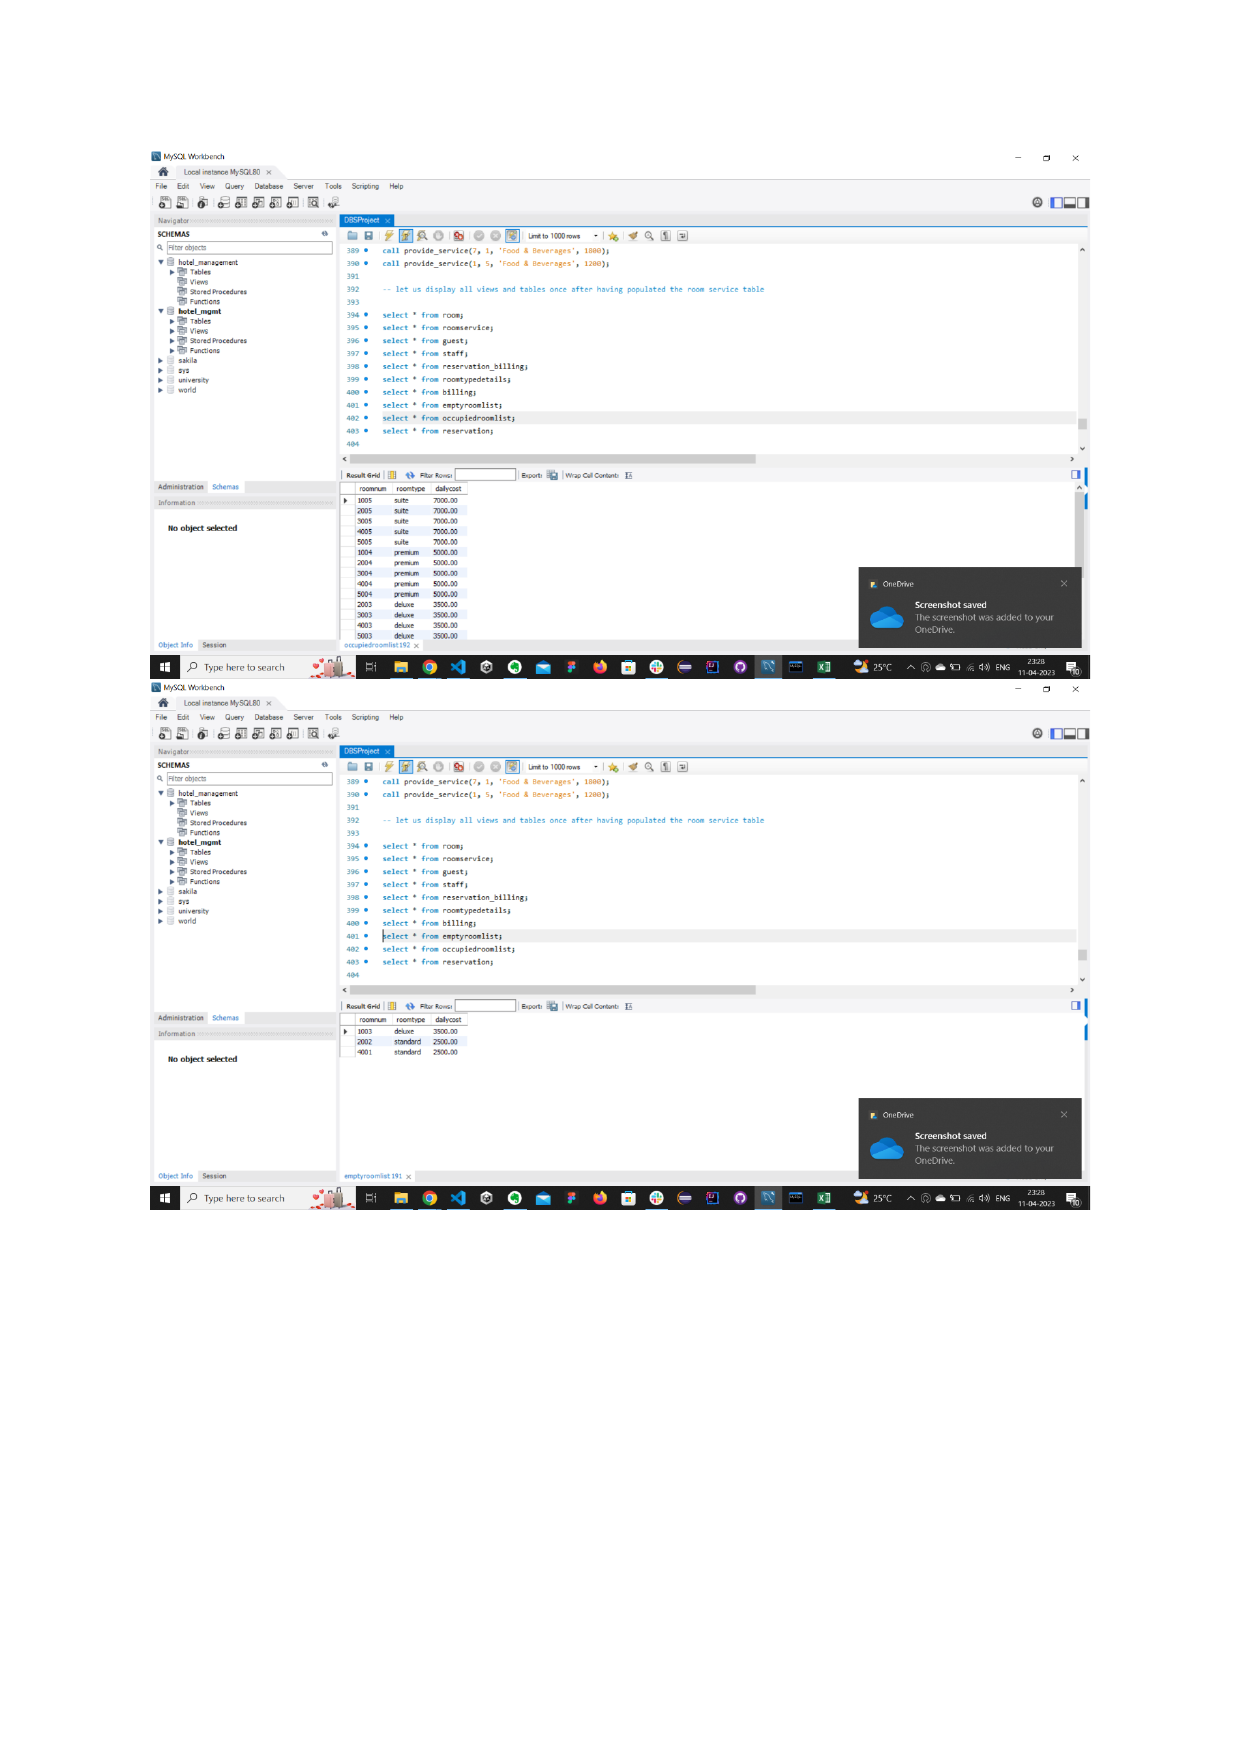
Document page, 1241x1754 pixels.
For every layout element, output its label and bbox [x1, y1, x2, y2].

picture [150, 150, 1091, 679]
picture [150, 681, 1091, 1210]
